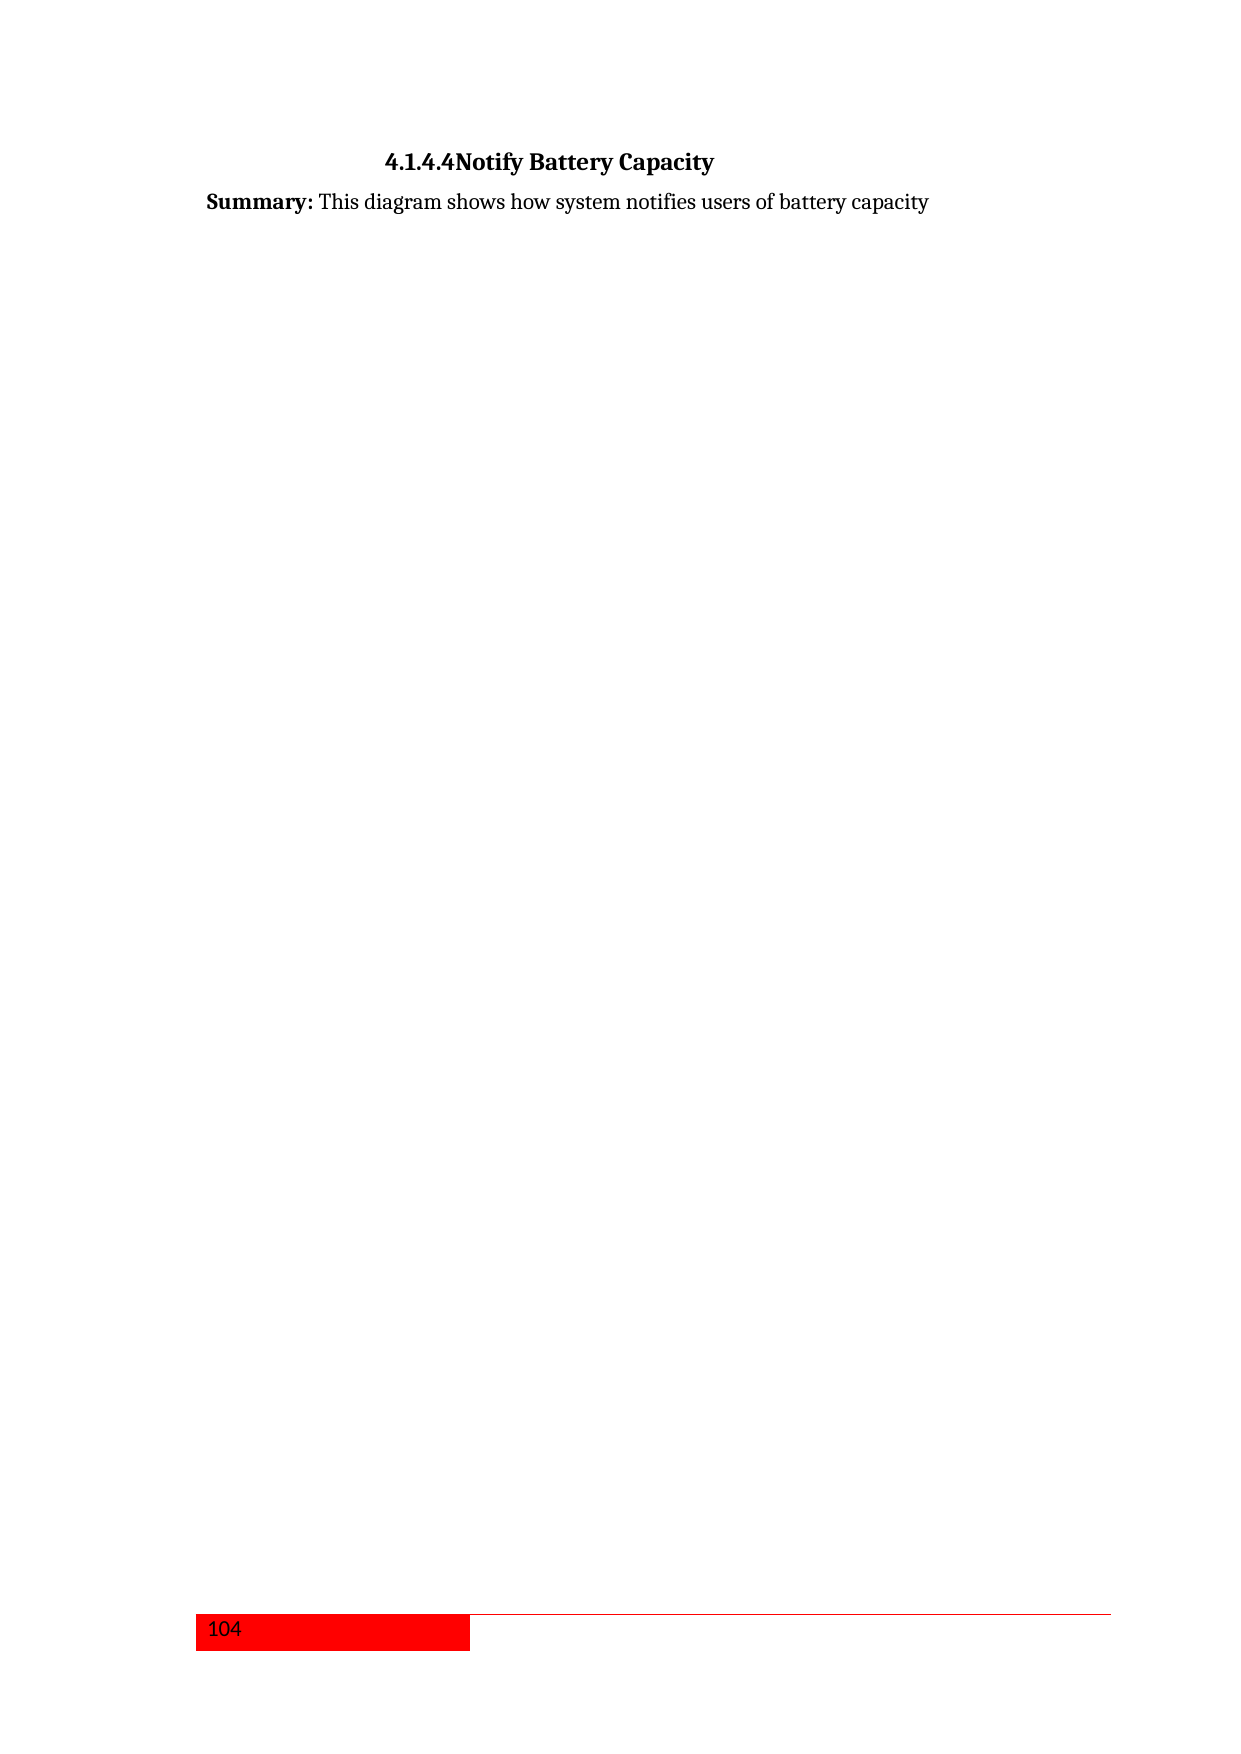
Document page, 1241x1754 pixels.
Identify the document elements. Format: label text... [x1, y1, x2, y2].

text Summary: This diagram shows how system notifies users of battery capacity [207, 189, 1122, 215]
subtitle 4.1.4.4Notify Battery Capacity [385, 148, 1122, 176]
